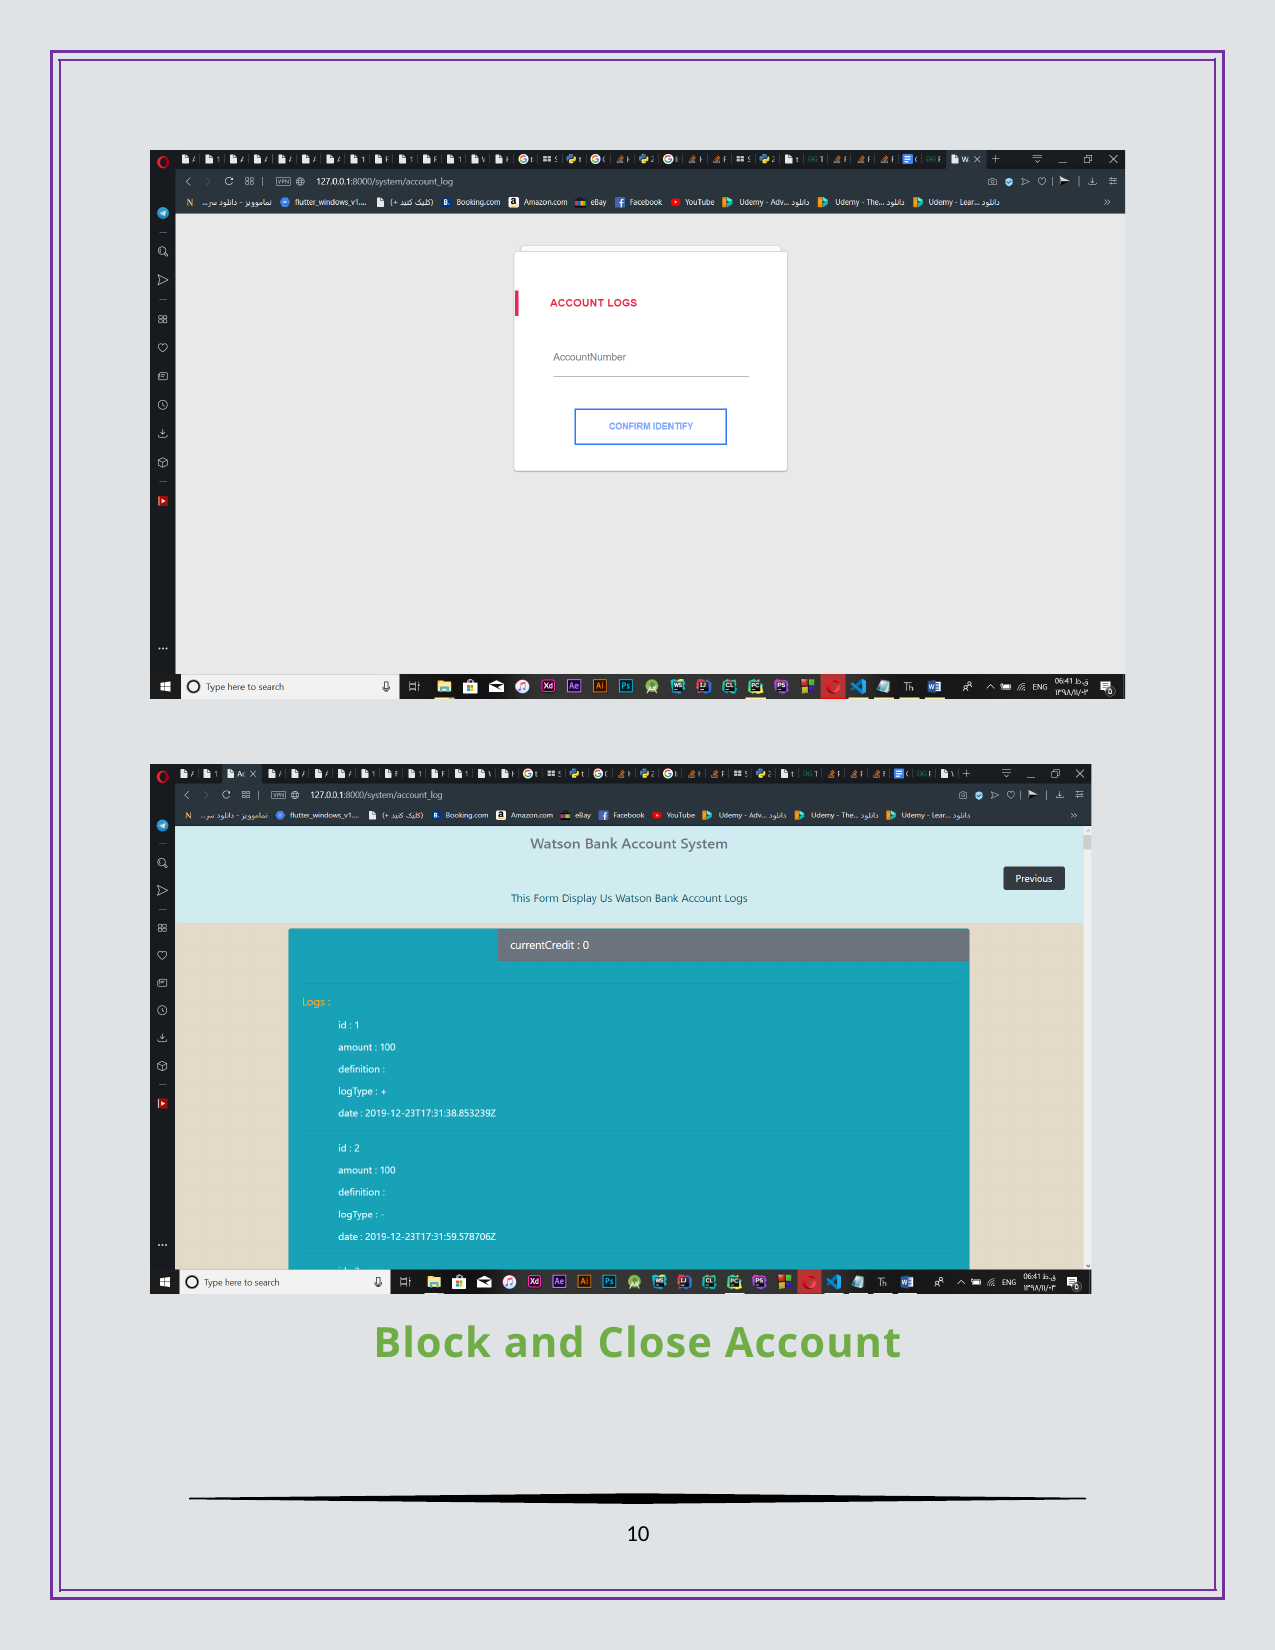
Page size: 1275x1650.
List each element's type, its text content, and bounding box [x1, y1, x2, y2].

text Block and Close Account [150, 1312, 1125, 1369]
picture [150, 150, 1125, 699]
picture [150, 764, 1092, 1294]
